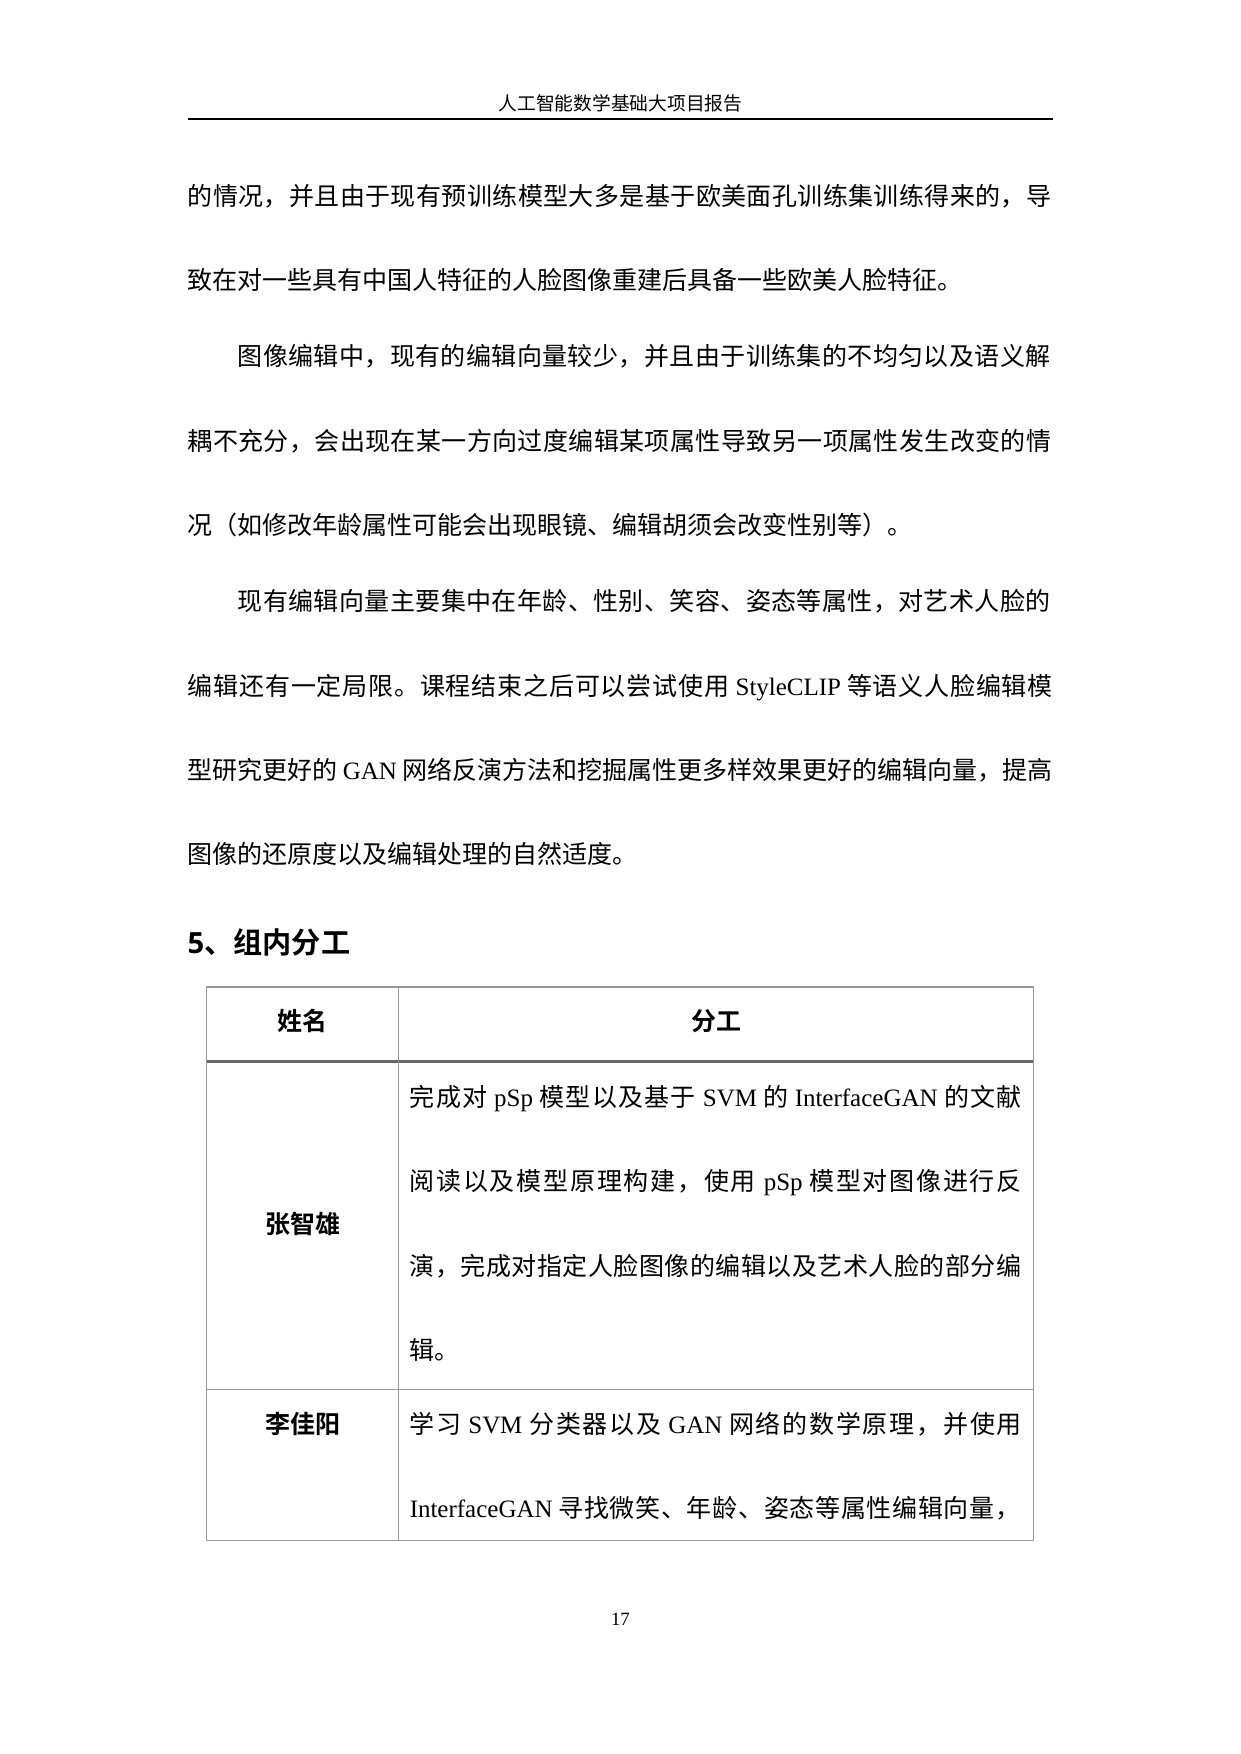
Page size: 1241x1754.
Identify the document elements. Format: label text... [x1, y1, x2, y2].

table_cell 李佳阳 [207, 1390, 398, 1539]
table_cell 完成对pSp模型以及基于SVM的InterfaceGAN的文献阅读以及模型原理构建，使用pSp模型对图像进行反演，完成对指定人脸图像的编辑以及艺术人脸的部分编辑。 [399, 1063, 1033, 1389]
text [187, 162, 1053, 311]
table_cell 张智雄 [207, 1063, 398, 1389]
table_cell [399, 1390, 1033, 1539]
subtitle 5、组内分工 [187, 909, 1053, 974]
table_header 分工 [399, 988, 1033, 1060]
table_header 姓名 [207, 988, 398, 1060]
text 图像编辑中，现有的编辑向量较少，并且由于训练集的不均匀以及语义解耦不充分，会出现在某一方向过度编辑某项属性导致另一项属性发生改变的情况（如修改年龄属性可能会出现眼镜、编辑胡须会改变性别等）。 [187, 322, 1053, 556]
text 现有编辑向量主要集中在年龄、性别、笑容、姿态等属性，对艺术人脸的编辑还有一定局限。课程结束之后可以尝试使用StyleCLIP等语义人脸编辑模型研究更好的GAN网络反演方法和挖掘属性更多样效果更好的编辑向量，提高图像的还原度以及编辑处理的自然适度。 [187, 567, 1053, 886]
